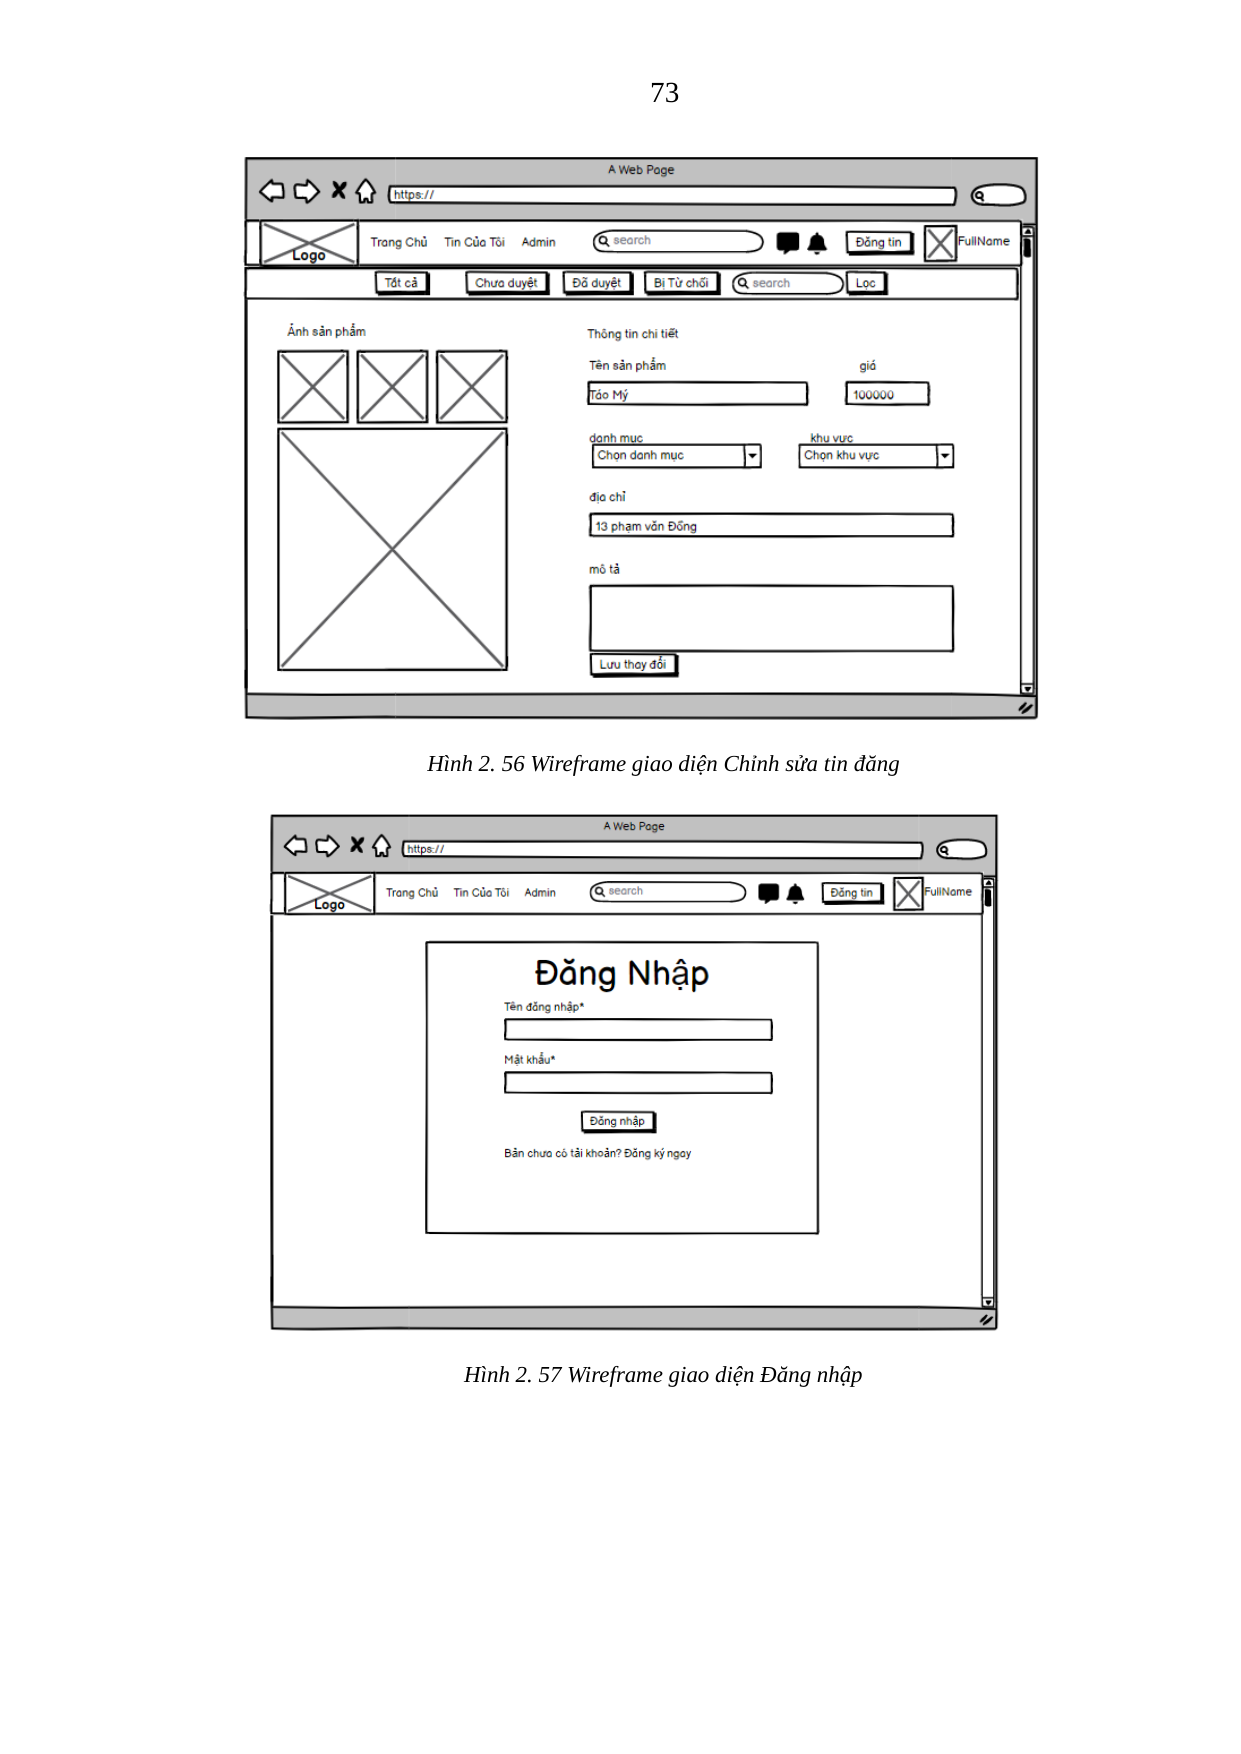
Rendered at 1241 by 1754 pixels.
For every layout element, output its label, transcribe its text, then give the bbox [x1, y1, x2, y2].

picture [206, 797, 1123, 1342]
picture [206, 147, 1123, 732]
